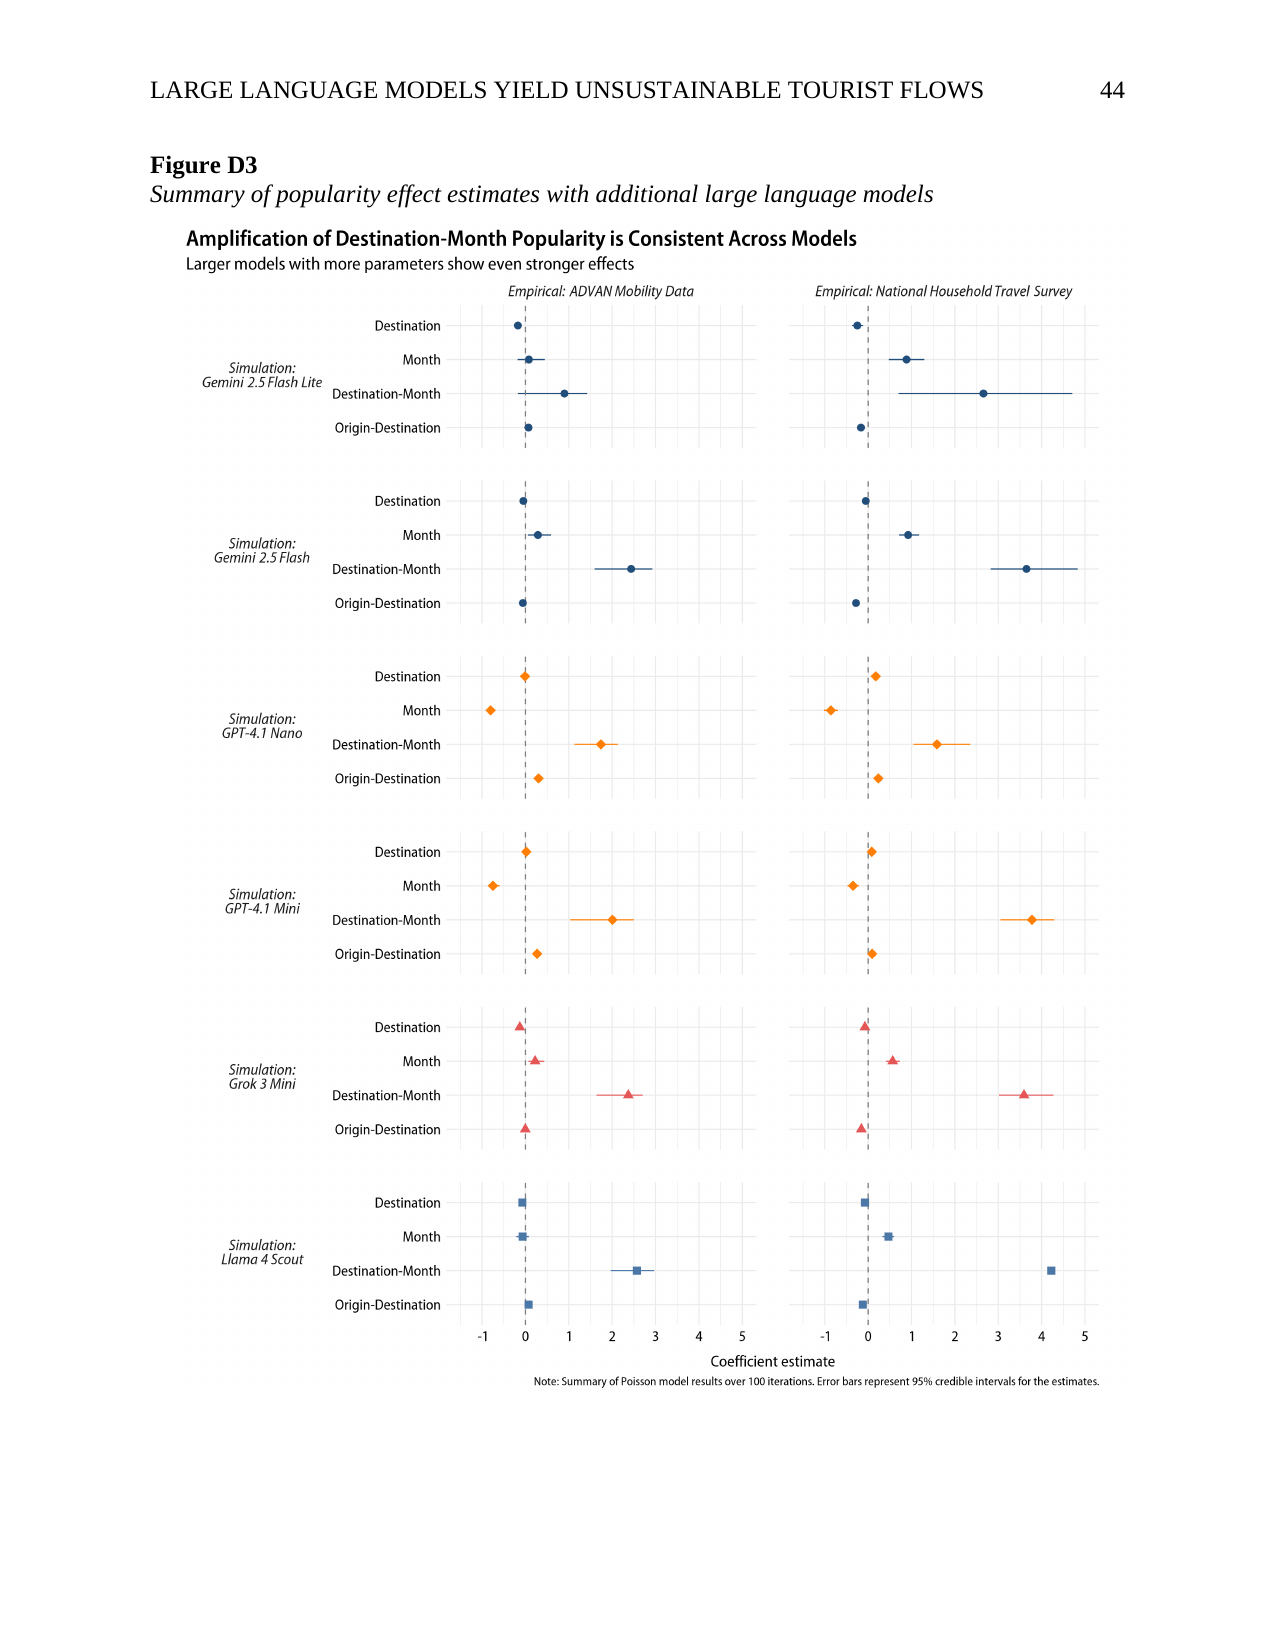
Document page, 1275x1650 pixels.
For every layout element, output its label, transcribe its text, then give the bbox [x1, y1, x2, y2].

picture [168, 220, 1144, 1399]
text Summary of popularity effect estimates with additional large language models [150, 179, 1125, 207]
title Figure D3 [150, 150, 1125, 179]
